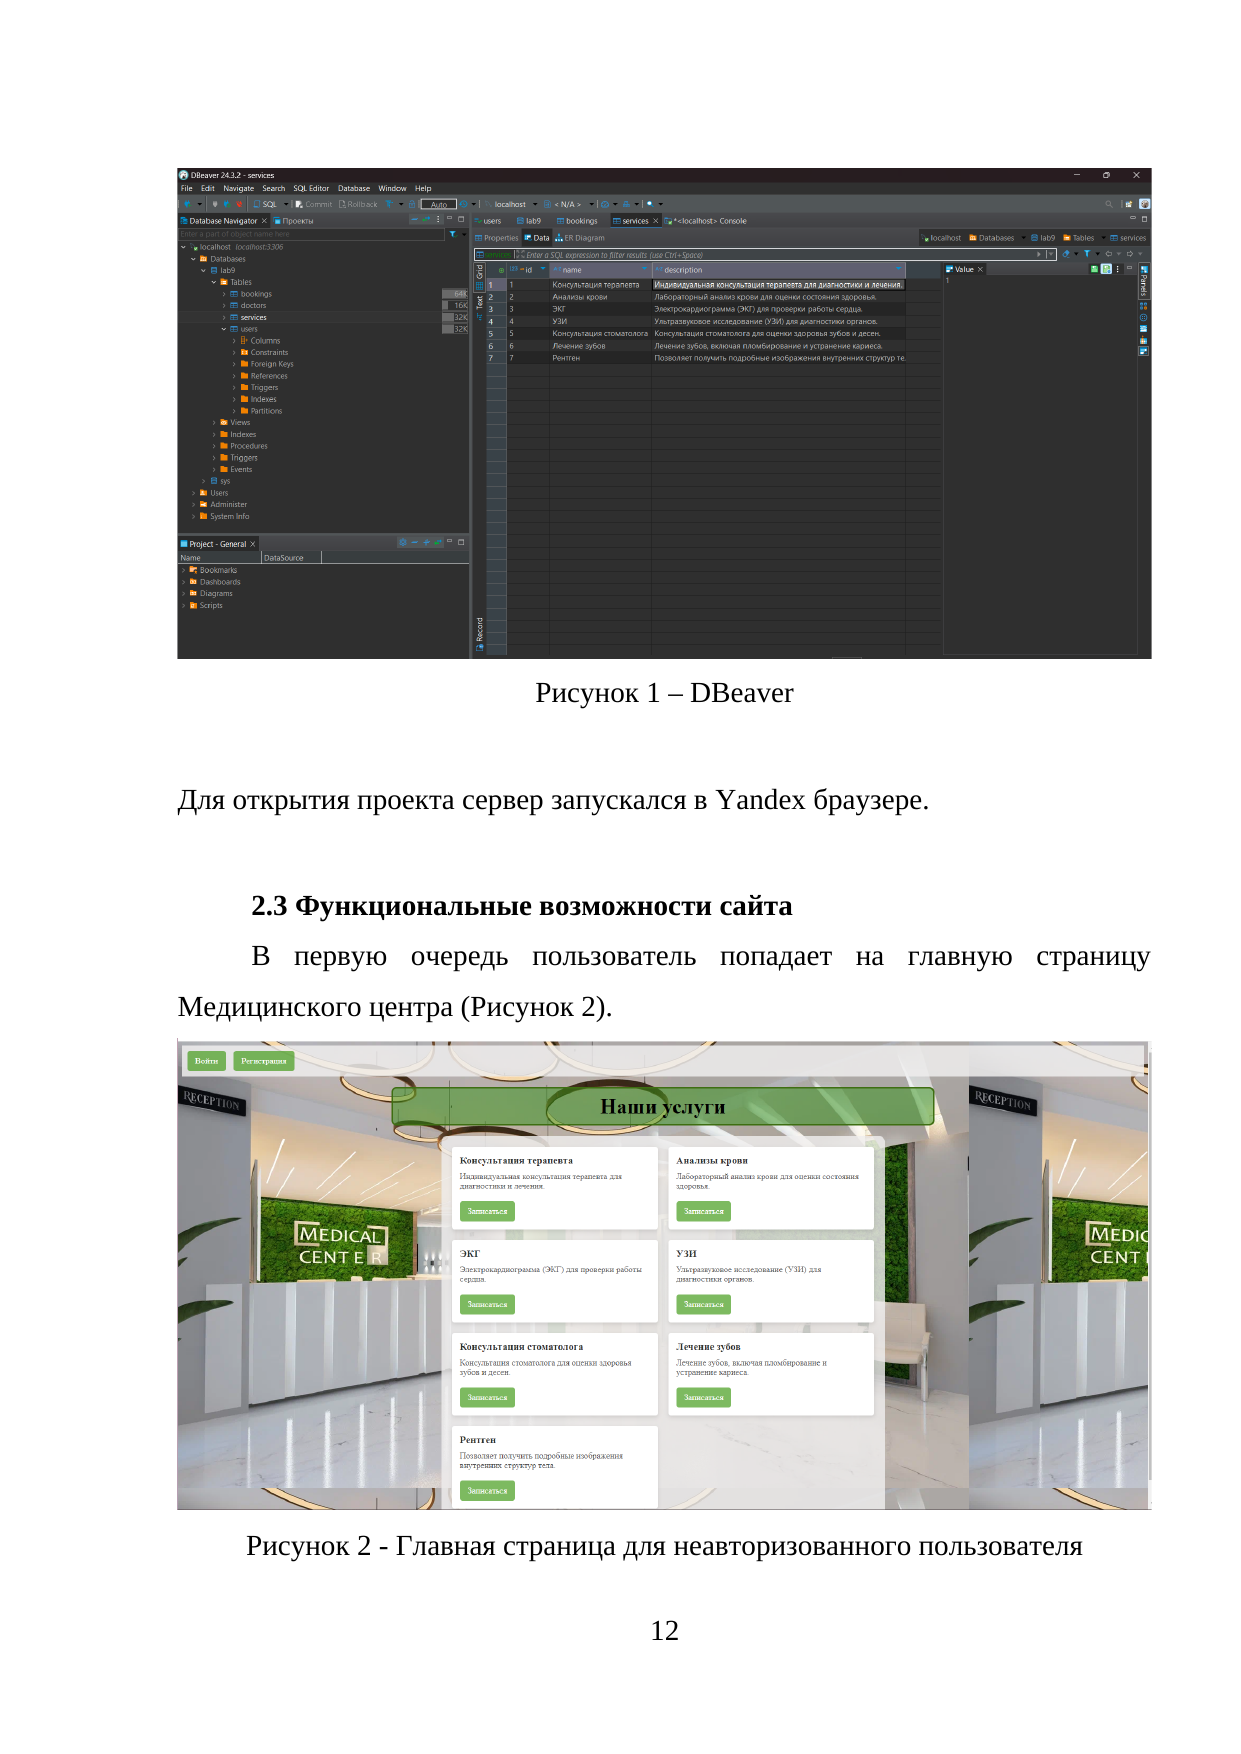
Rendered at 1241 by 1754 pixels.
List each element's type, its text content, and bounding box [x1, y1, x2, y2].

text Рисунок 1 – DBeaver [177, 675, 1152, 709]
picture [177, 168, 1152, 659]
text Рисунок 2 - Главная страница для неавторизованного пользователя [177, 1528, 1152, 1562]
picture [177, 1038, 1152, 1510]
subtitle 2.3 Функциональные возможности сайта [177, 888, 1152, 922]
text В первую очередь пользователь попадает на главную страницу Медицинского центра (Рисунок 2). [177, 938, 1152, 1022]
text Для открытия проекта сервер запускался в Yandex браузере. [177, 782, 1152, 816]
